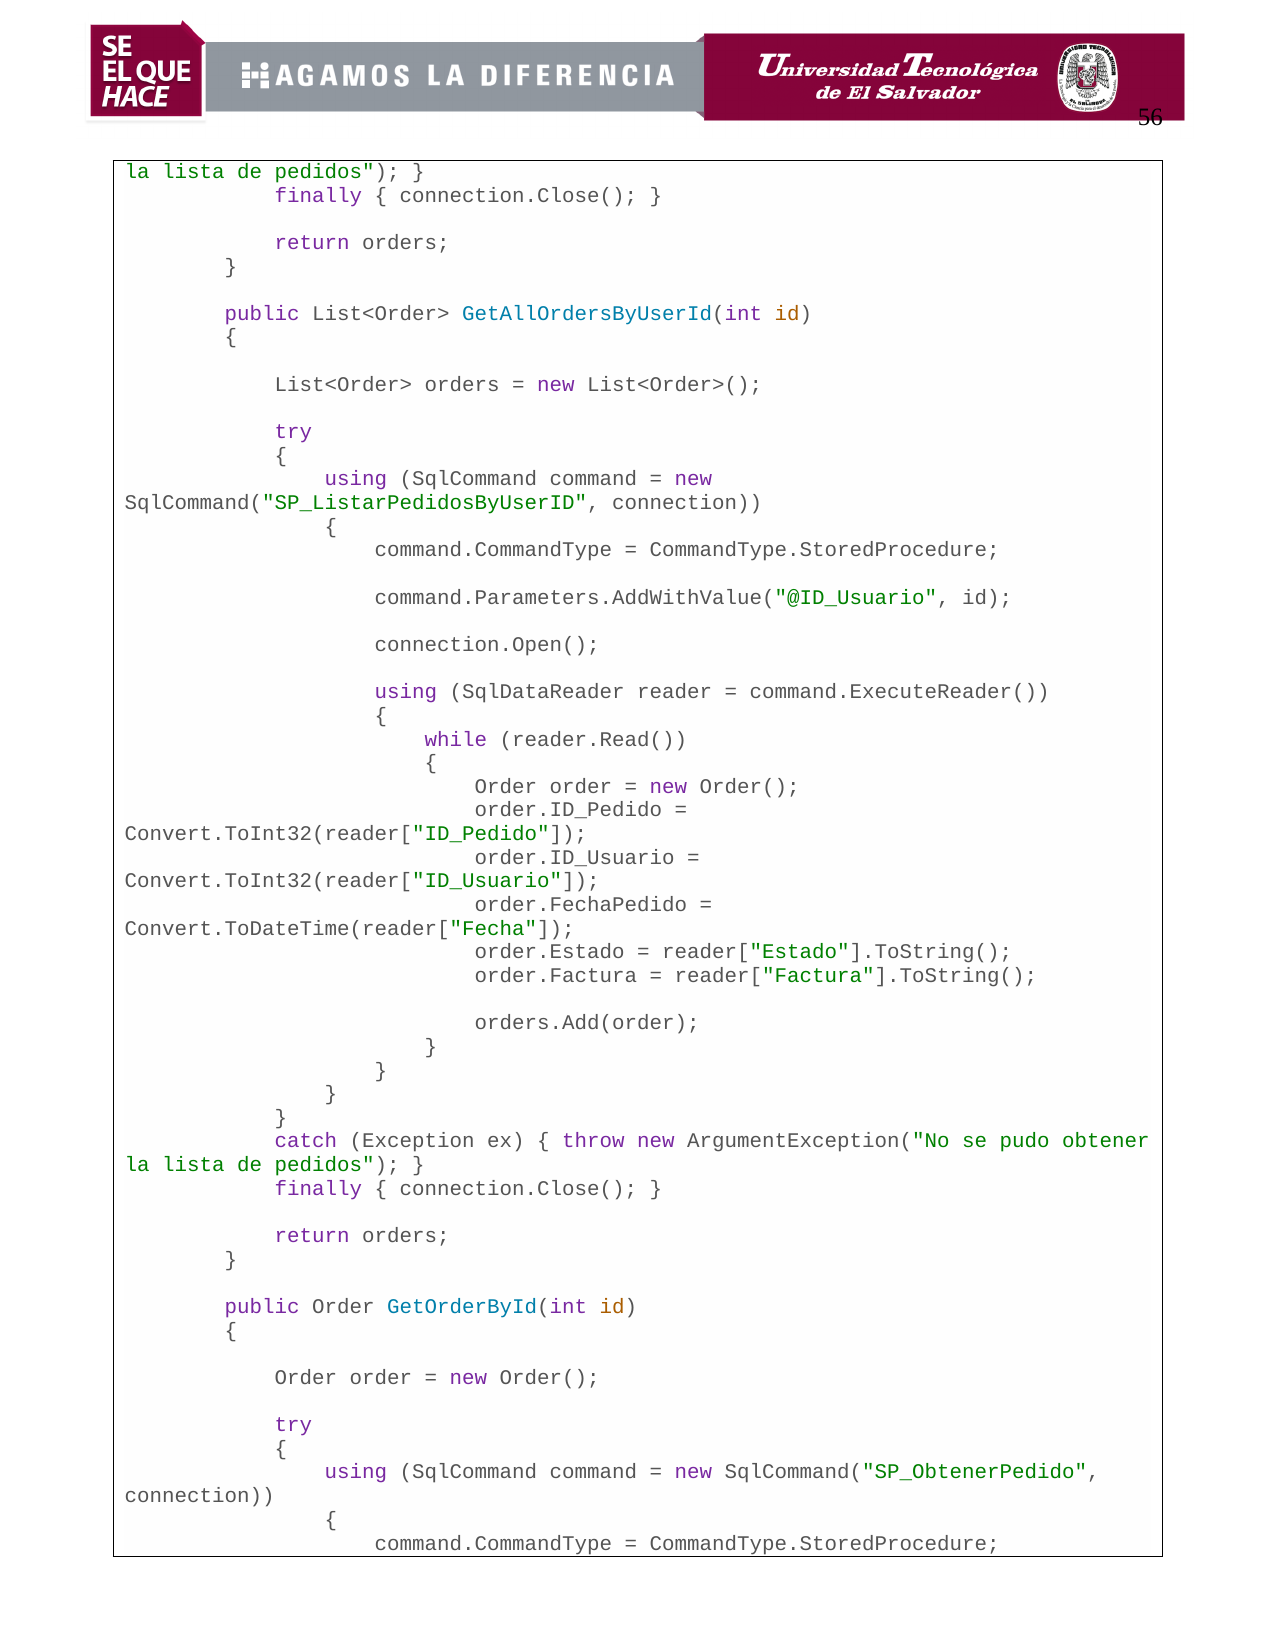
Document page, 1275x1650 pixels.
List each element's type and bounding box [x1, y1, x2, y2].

picture [75, 12, 1194, 139]
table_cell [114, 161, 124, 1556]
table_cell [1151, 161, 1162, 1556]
